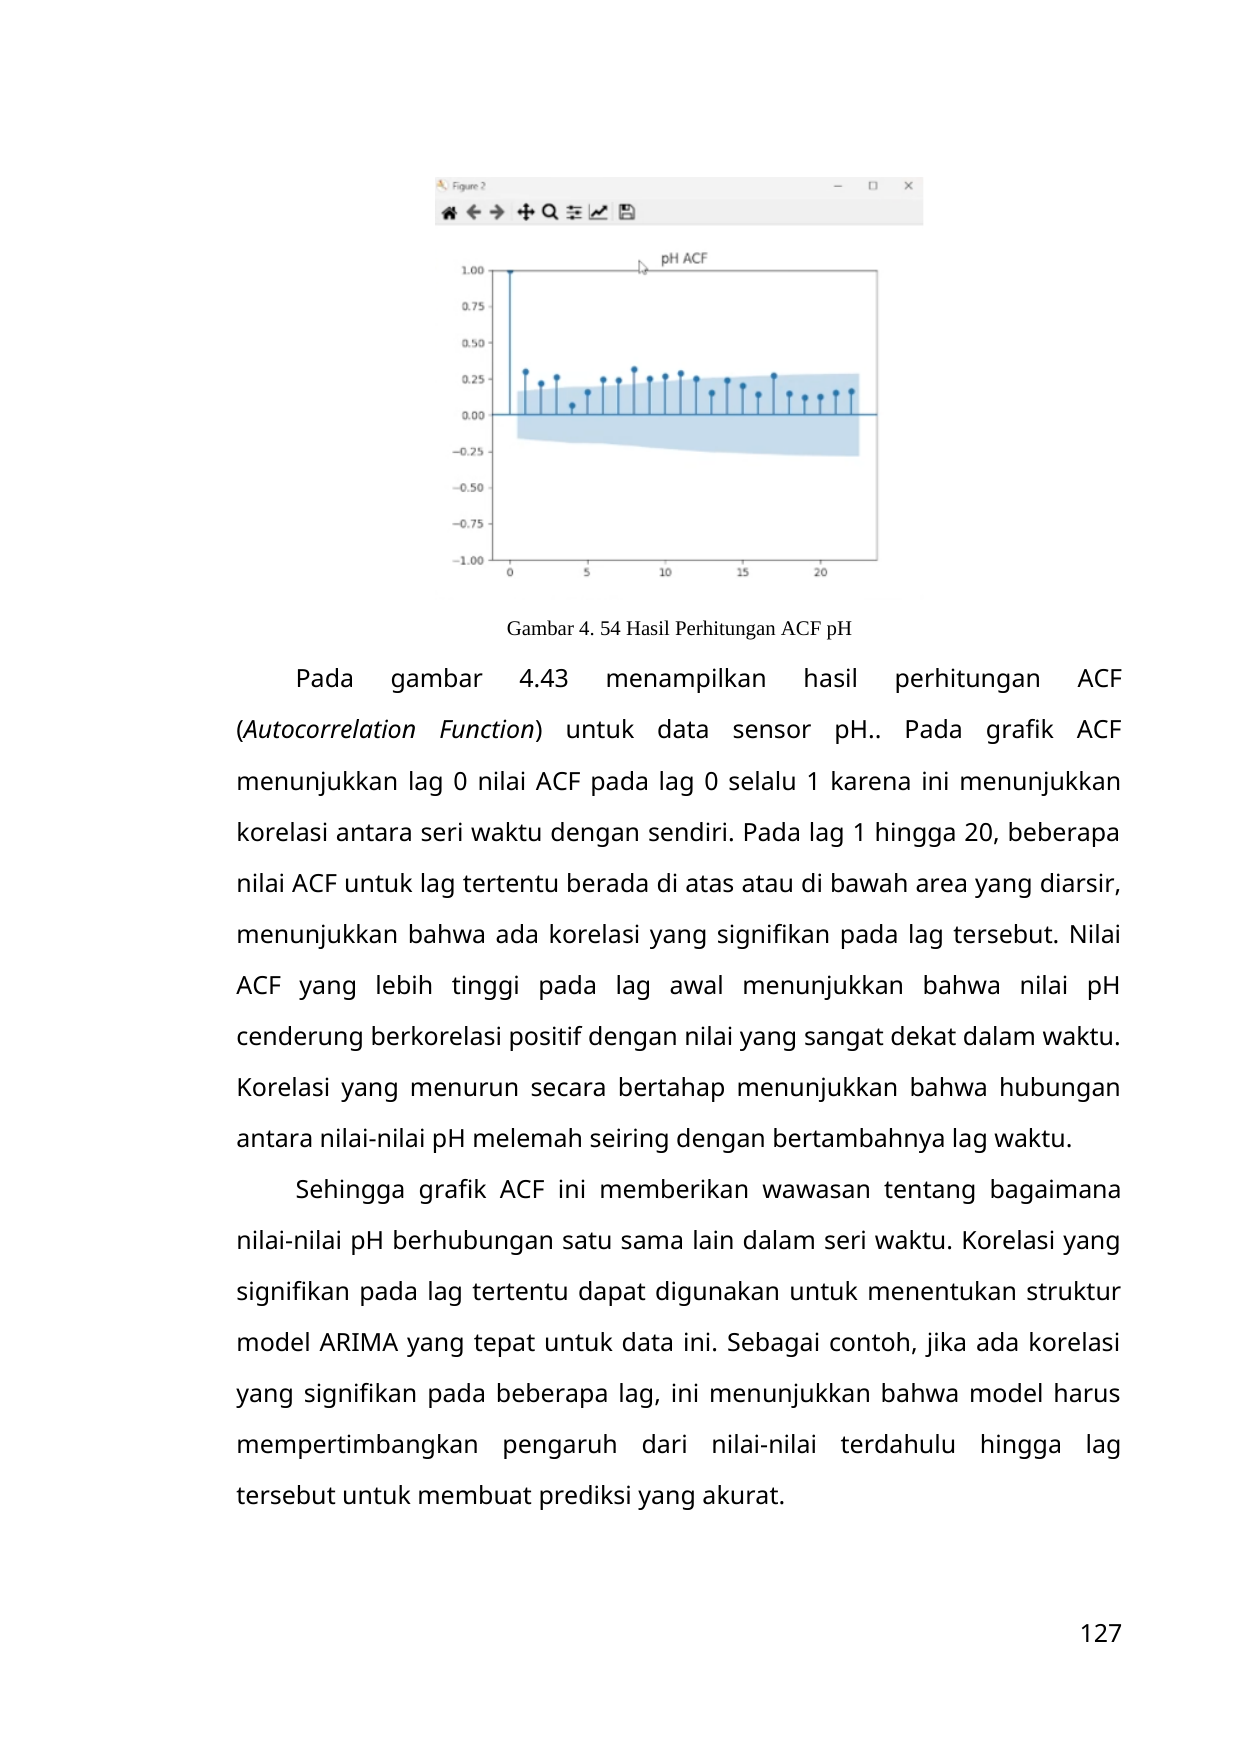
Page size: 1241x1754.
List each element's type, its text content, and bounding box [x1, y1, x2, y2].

text Pada gambar 4.43 menampilkan hasil perhitungan ACF (Autocorrelation Function) untuk data sensor pH.. Pada grafik ACF menunjukkan lag 0 nilai ACF pada lag 0 selalu 1 karena ini menunjukkan korelasi antara seri waktu dengan sendiri. Pada lag 1 hingga 20, beberapa nilai ACF untuk lag tertentu berada di atas atau di bawah area yang diarsir, menunjukkan bahwa ada korelasi yang signifikan pada lag tersebut. Nilai ACF yang lebih tinggi pada lag awal menunjukkan bahwa nilai pH cenderung berkorelasi positif dengan nilai yang sangat dekat dalam waktu. Korelasi yang menurun secara bertahap menunjukkan bahwa hubungan antara nilai-nilai pH melemah seiring dengan bertambahnya lag waktu. [236, 661, 1122, 1154]
picture [435, 177, 924, 600]
text Gambar 4. 54 Hasil Perhitungan ACF pH [236, 616, 1122, 640]
text Sehingga grafik ACF ini memberikan wawasan tentang bagaimana nilai-nilai pH berhubungan satu sama lain dalam seri waktu. Korelasi yang signifikan pada lag tertentu dapat digunakan untuk menentukan struktur model ARIMA yang tepat untuk data ini. Sebagai contoh, jika ada korelasi yang signifikan pada beberapa lag, ini menunjukkan bahwa model harus mempertimbangkan pengaruh dari nilai-nilai terdahulu hingga lag tersebut untuk membuat prediksi yang akurat. [236, 1171, 1122, 1512]
